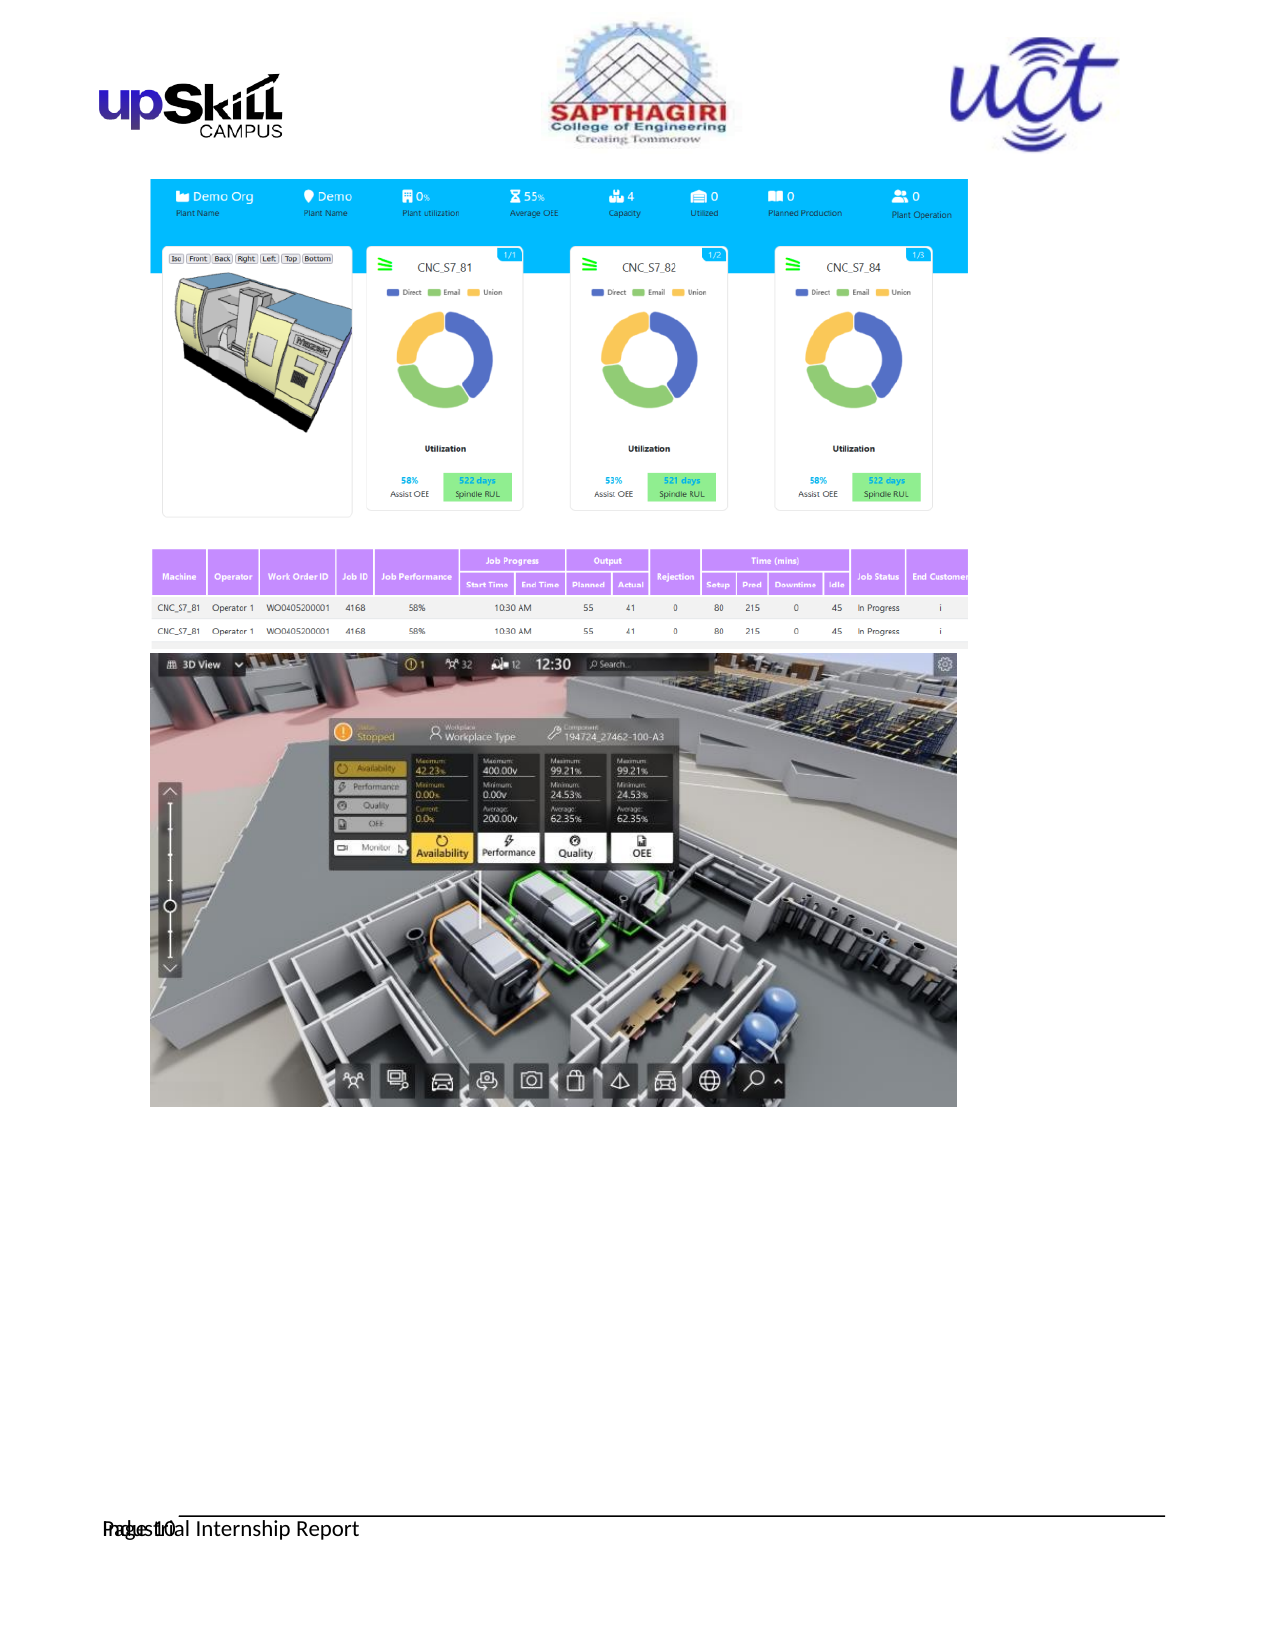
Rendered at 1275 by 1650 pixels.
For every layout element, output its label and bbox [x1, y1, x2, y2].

picture [540, 12, 743, 154]
picture [403, 190, 412, 202]
picture [150, 653, 957, 1107]
picture [511, 190, 520, 202]
picture [305, 190, 313, 202]
picture [691, 191, 706, 202]
picture [893, 191, 908, 202]
picture [610, 191, 624, 202]
picture [150, 247, 968, 649]
picture [769, 191, 782, 201]
picture [99, 73, 283, 138]
picture [950, 37, 1120, 154]
picture [177, 191, 189, 201]
